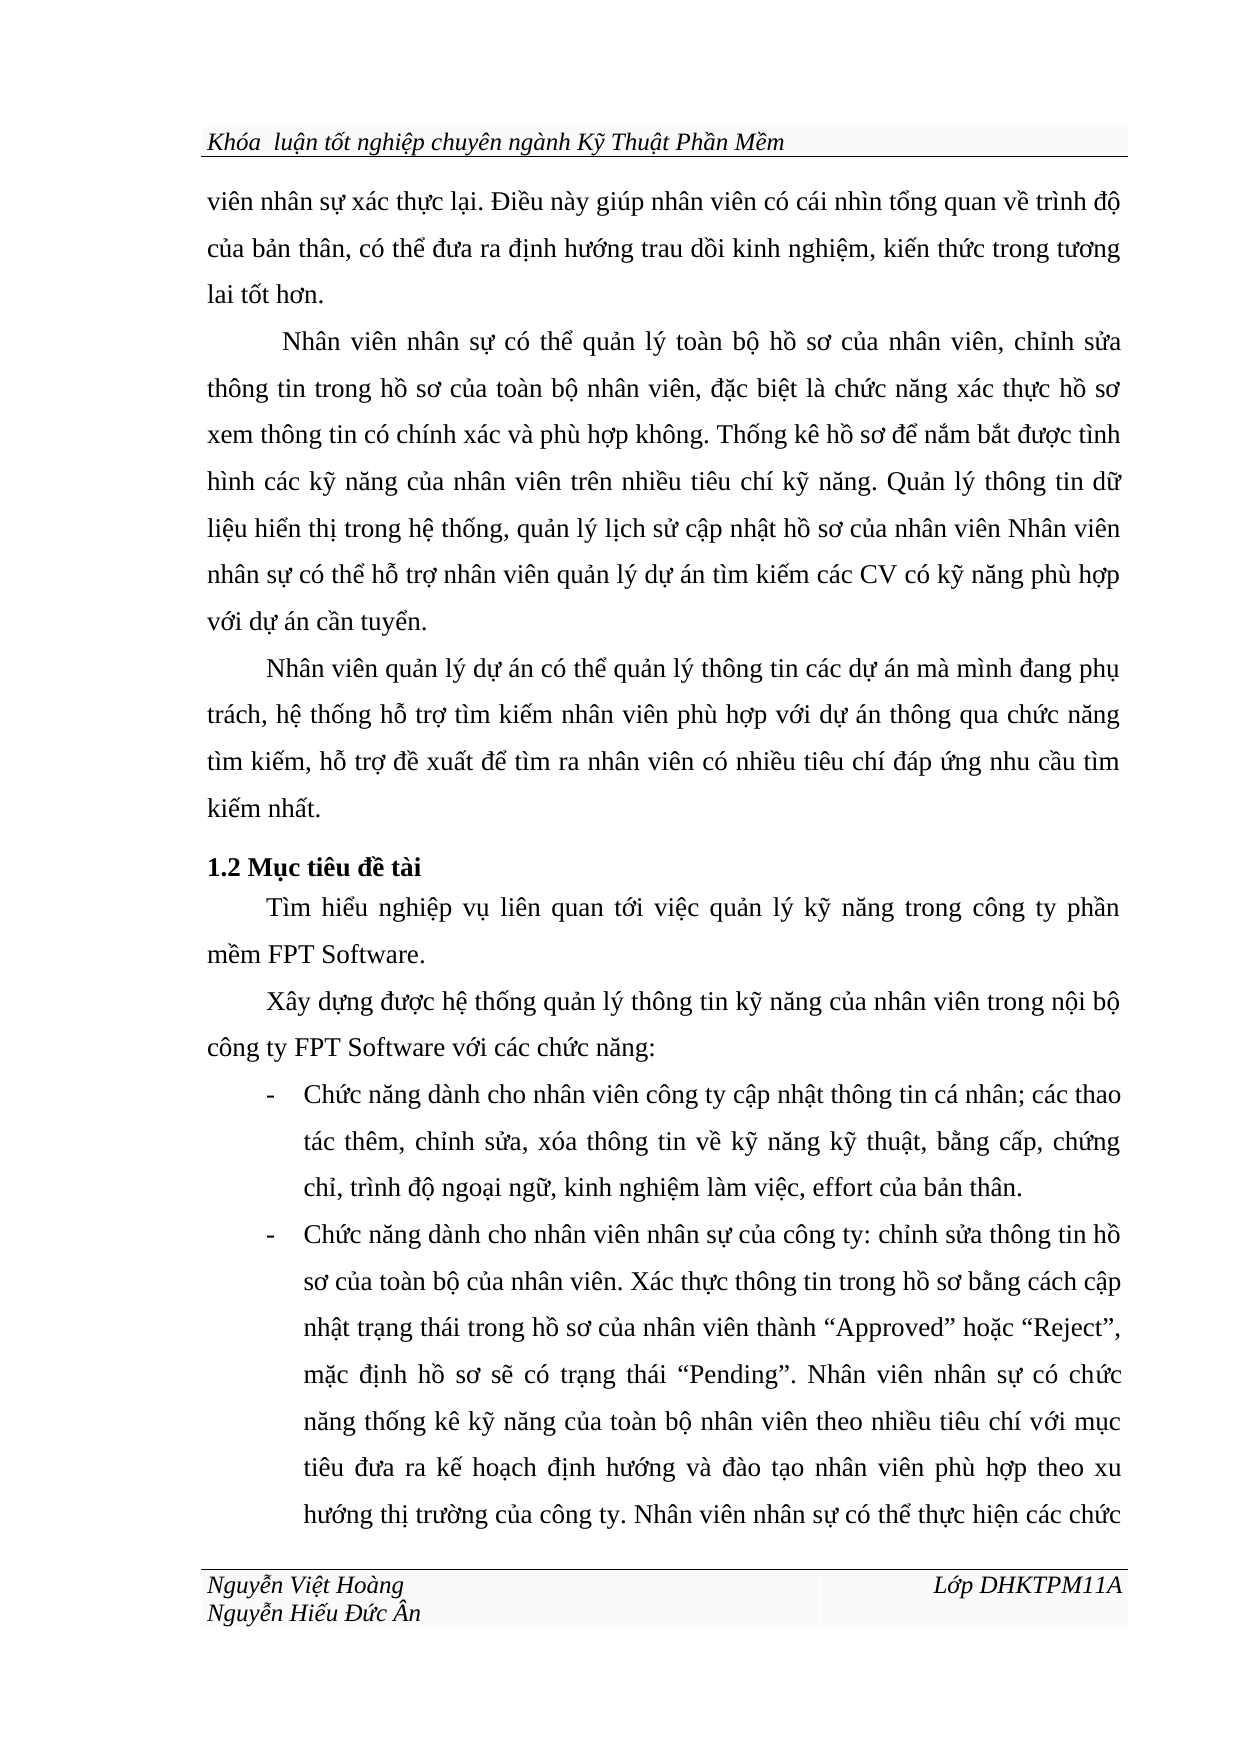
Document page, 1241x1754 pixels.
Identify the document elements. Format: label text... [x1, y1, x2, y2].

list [266, 1218, 1122, 1529]
text Tìm hiểu nghiệp vụ liên quan tới việc quản lý kỹ năng trong công ty phần mềm FPT Software. [207, 892, 1122, 969]
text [207, 185, 1122, 310]
subtitle Mục tiêu đề tài [207, 851, 1122, 882]
text Xây dựng được hệ thống quản lý thông tin kỹ năng của nhân viên trong nội bộ công ty FPT Software với các chức năng: [207, 985, 1122, 1063]
text Nhân viên quản lý dự án có thể quản lý thông tin các dự án mà mình đang phụ trách, hệ thống hỗ trợ tìm kiếm nhân viên phù hợp với dự án thông qua chức năng tìm kiếm, hỗ trợ đề xuất để tìm ra nhân viên có nhiều tiêu chí đáp ứng nhu cầu tìm kiếm nhất. [207, 652, 1122, 823]
list Chức năng dành cho nhân viên công ty cập nhật thông tin cá nhân; các thao tác thêm, chỉnh sửa, xóa thông tin về kỹ năng kỹ thuật, bằng cấp, chứng chỉ, trình độ ngoại ngữ, kinh nghiệm làm việc, effort của bản thân. [266, 1078, 1122, 1203]
text Nhân viên nhân sự có thể quản lý toàn bộ hồ sơ của nhân viên, chỉnh sửa thông tin trong hồ sơ của toàn bộ nhân viên, đặc biệt là chức năng xác thực hồ sơ xem thông tin có chính xác và phù hợp không. Thống kê hồ sơ để nắm bắt được tình hình các kỹ năng của nhân viên trên nhiều tiêu chí kỹ năng. Quản lý thông tin dữ liệu hiển thị trong hệ thống, quản lý lịch sử cập nhật hồ sơ của nhân viên Nhân viên nhân sự có thể hỗ trợ nhân viên quản lý dự án tìm kiếm các CV có kỹ năng phù hợp với dự án cần tuyển. [207, 325, 1122, 636]
